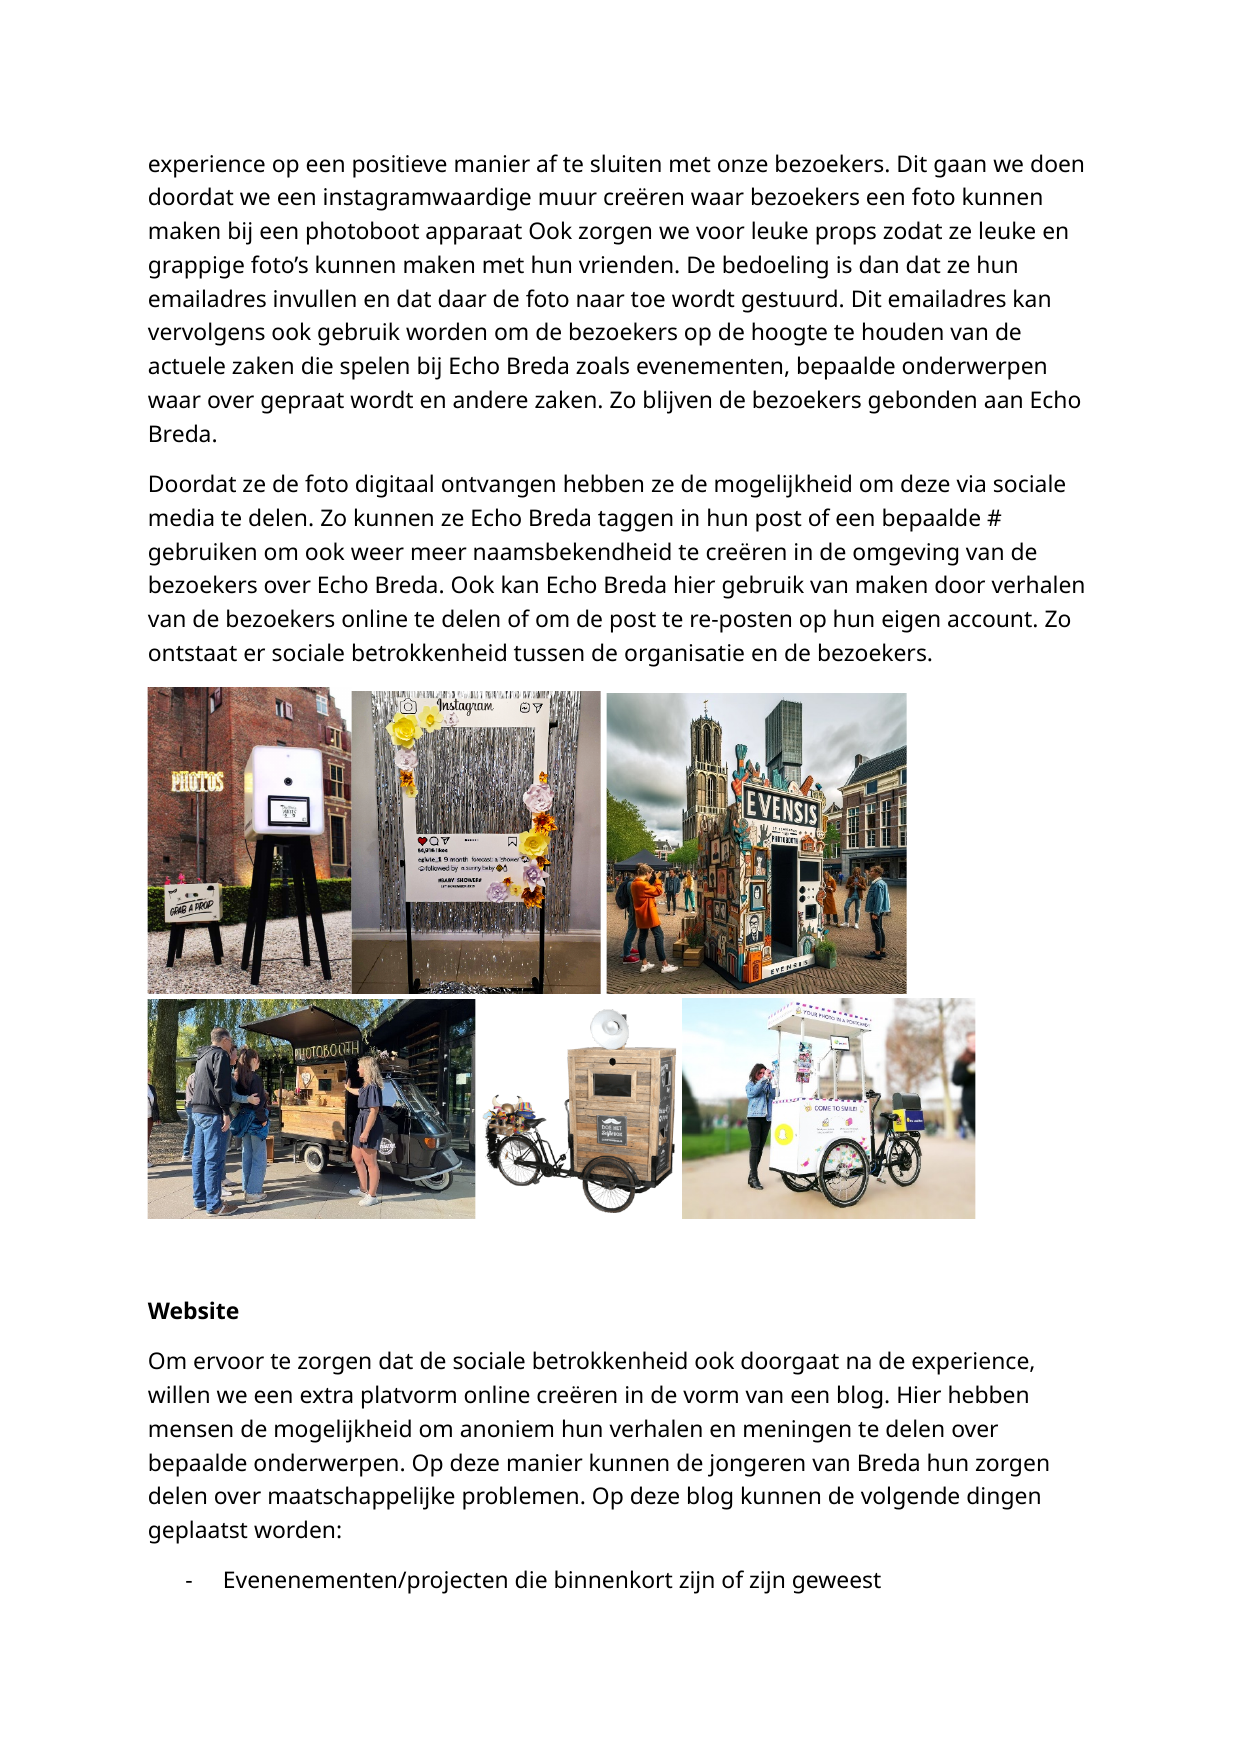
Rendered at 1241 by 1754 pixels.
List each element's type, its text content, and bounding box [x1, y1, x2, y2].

picture [147, 687, 601, 994]
text Om ervoor te zorgen dat de sociale betrokkenheid ook doorgaat na de experience, willen we een extra platvorm online creëren in de vorm van een blog. Hier hebben mensen de mogelijkheid om anoniem hun verhalen en meningen te delen over bepaalde onderwerpen. Op deze manier kunnen de jongeren van Breda hun zorgen delen over maatschappelijke problemen. Op deze blog kunnen de volgende dingen geplaatst worden: [148, 1345, 1093, 1545]
picture [147, 999, 476, 1219]
text Website [148, 1295, 1093, 1326]
picture [481, 995, 677, 1219]
text Doordat ze de foto digitaal ontvangen hebben ze de mogelijkheid om deze via sociale media te delen. Zo kunnen ze Echo Breda taggen in hun post of een bepaalde # gebruiken om ook weer meer naamsbekendheid te creëren in de omgeving van de bezoekers over Echo Breda. Ook kan Echo Breda hier gebruik van maken door verhalen van de bezoekers online te delen of om de post te re-posten op hun eigen account. Zo ontstaat er sociale betrokkenheid tussen de organisatie en de bezoekers. [148, 468, 1093, 668]
list Evenenementen/projecten die binnenkort zijn of zijn geweest [185, 1564, 1093, 1596]
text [148, 148, 1093, 449]
picture [682, 998, 976, 1219]
picture [606, 693, 907, 994]
